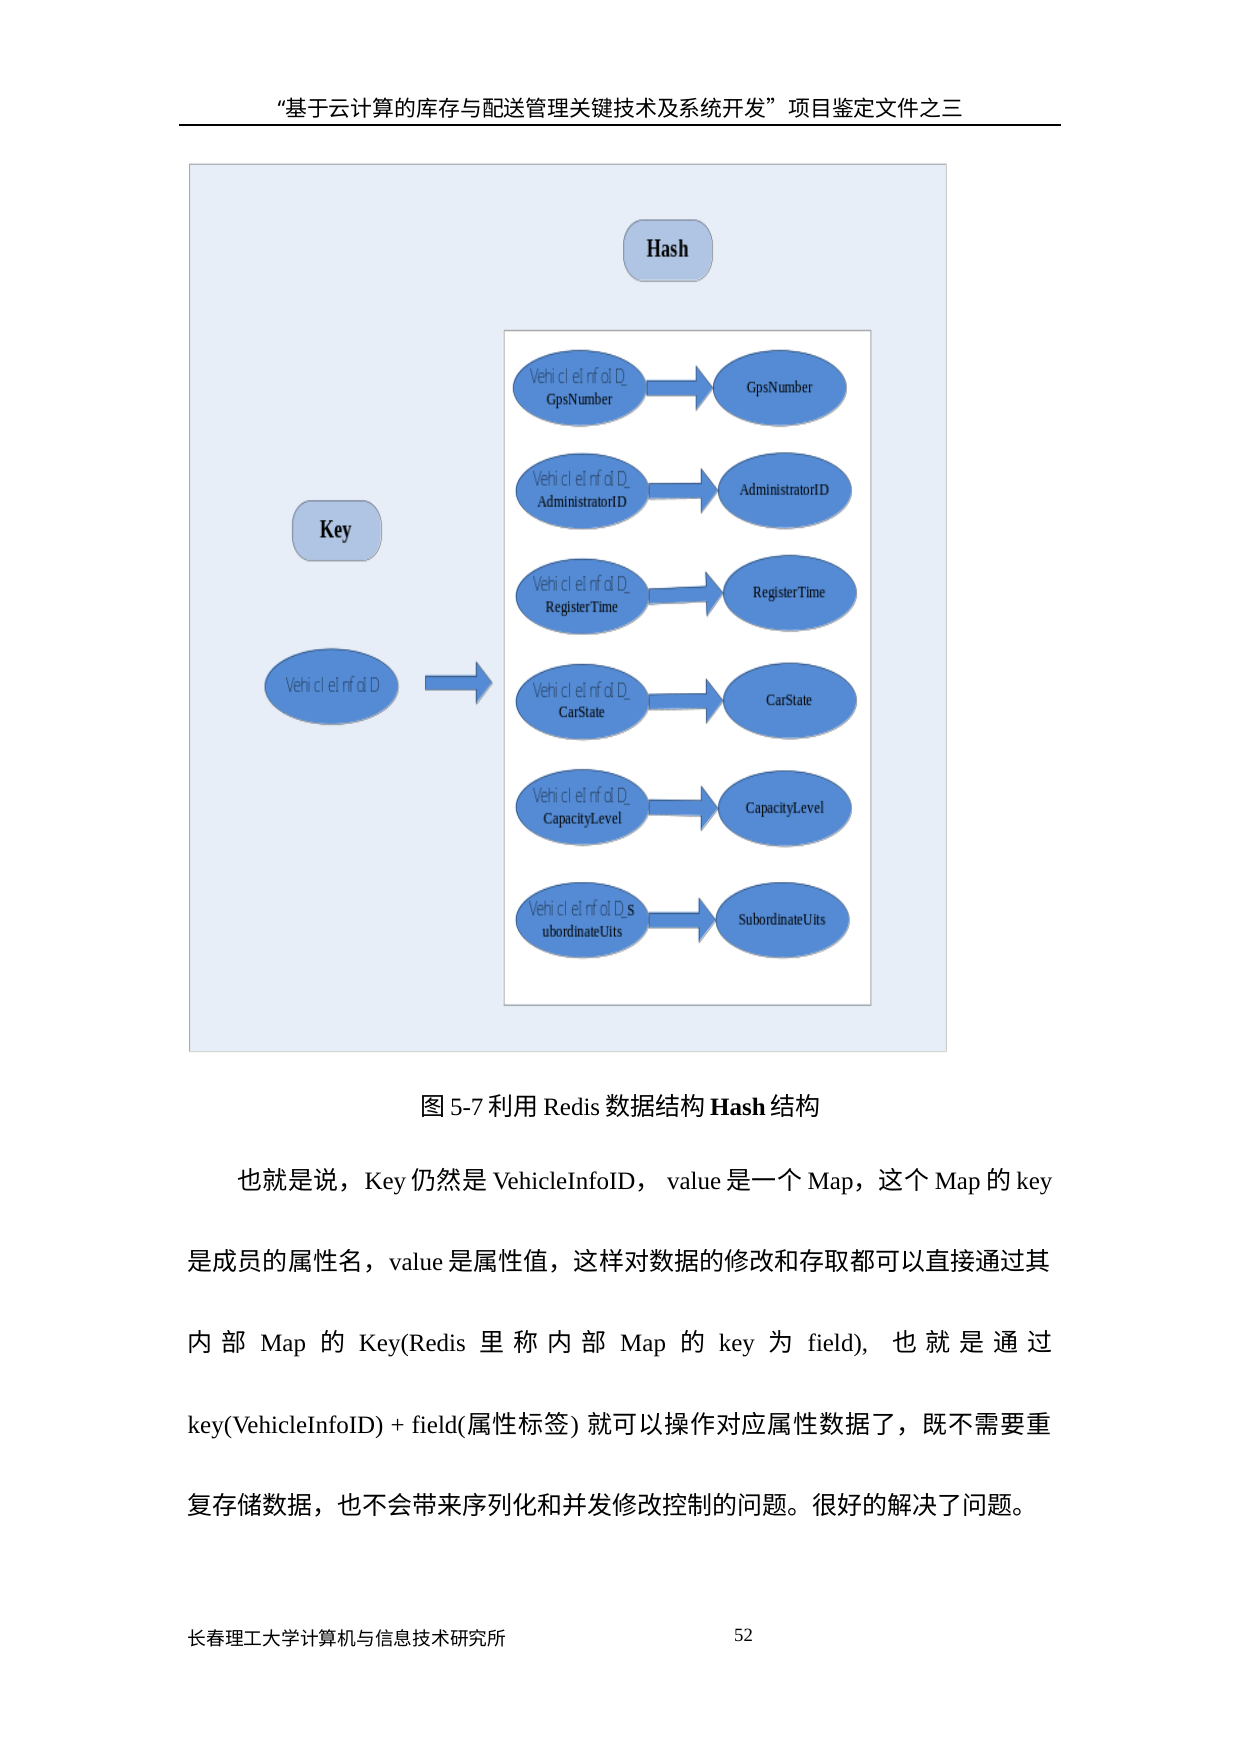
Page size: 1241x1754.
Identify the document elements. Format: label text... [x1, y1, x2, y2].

text 也就是说，Key仍然是VehicleInfoID， value是一个Map，这个Map的key是成员的属性名，value是属性值，这样对数据的修改和存取都可以直接通过其内部Map的Key(Redis里称内部Map的key为field), 也就是通过 key(VehicleInfoID) + field(属性标签) 就可以操作对应属性数据了，既不需要重复存储数据，也不会带来序列化和并发修改控制的问题。很好的解决了问题。 [187, 1146, 1053, 1536]
text 图5-7利用Redis数据结构Hash结构 [187, 1072, 1053, 1137]
